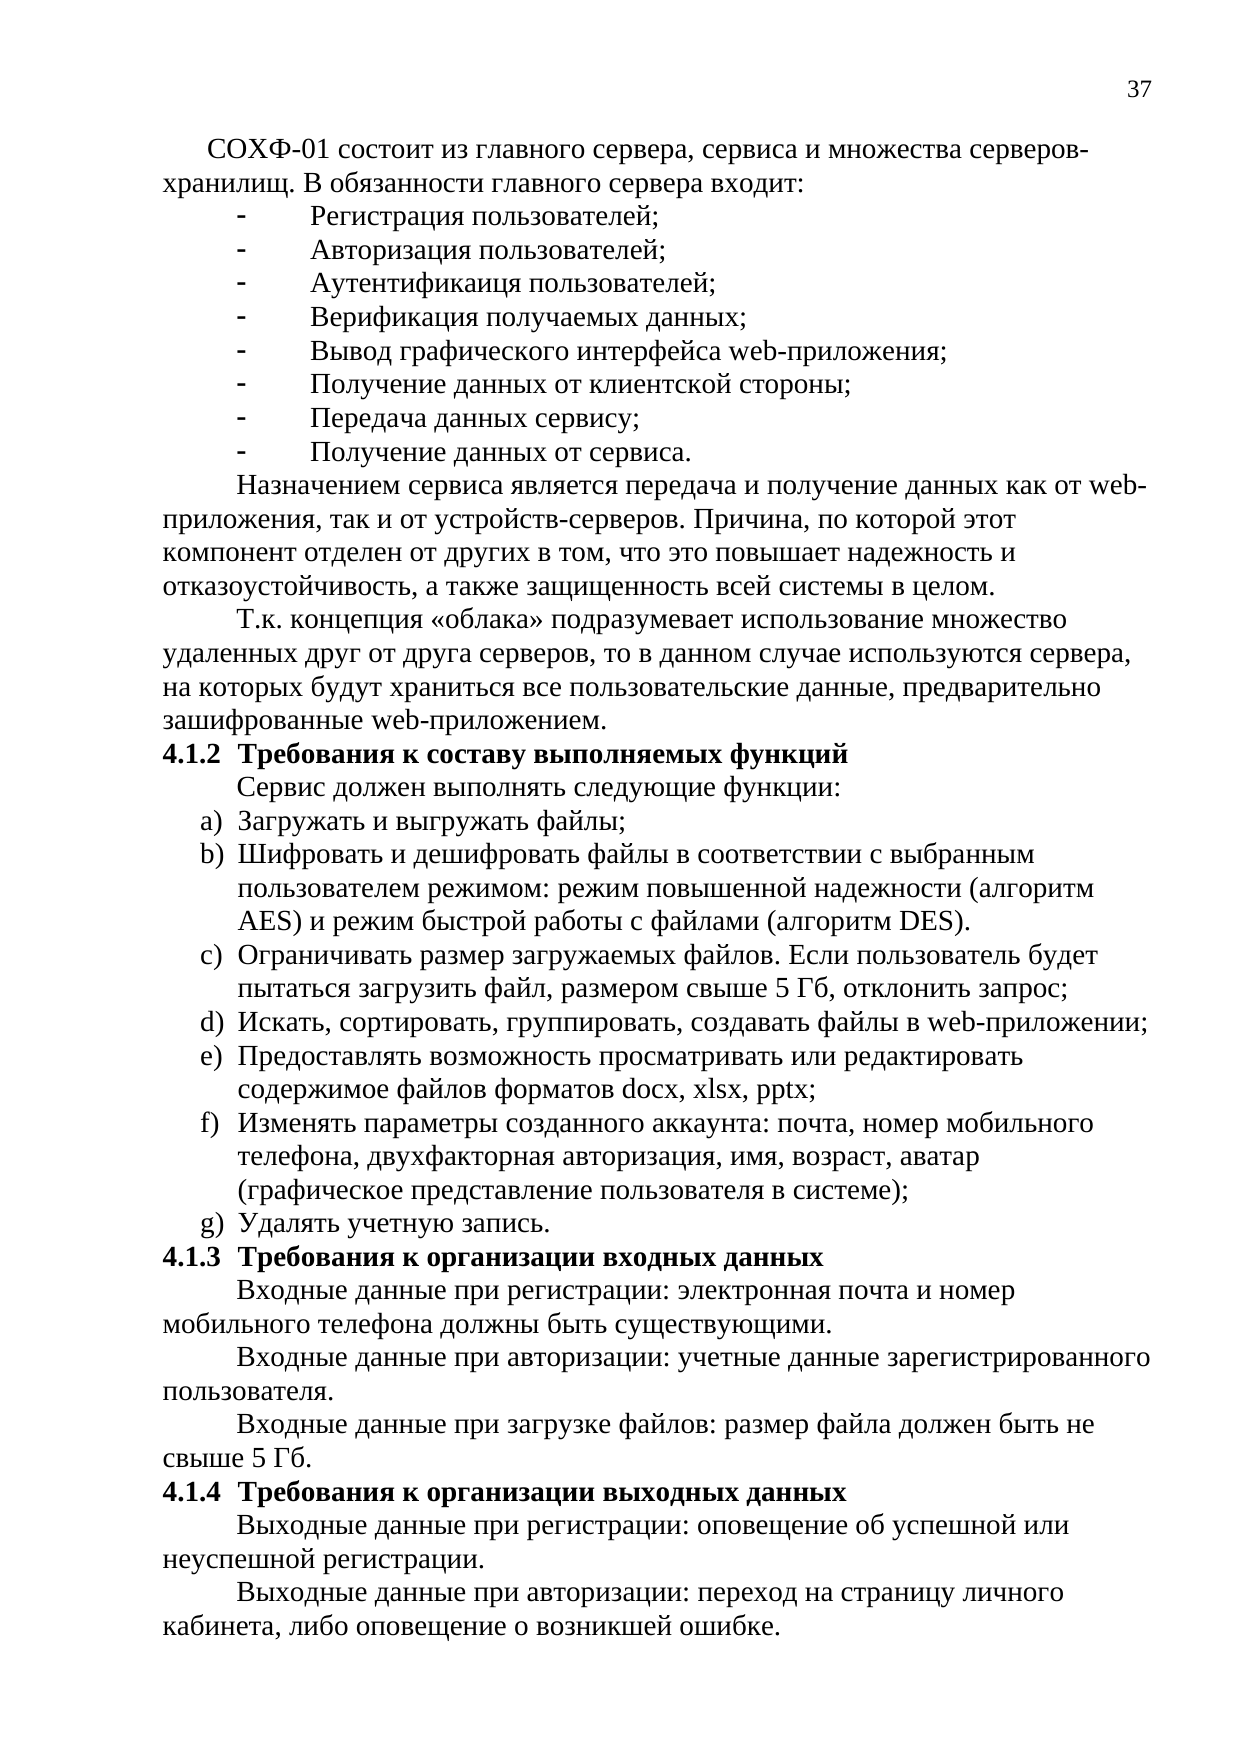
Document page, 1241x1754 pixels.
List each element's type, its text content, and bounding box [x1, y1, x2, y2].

list Требования к составу выполняемых функций [162, 736, 1152, 769]
list Загружать и выгружать файлы; [200, 803, 1152, 836]
list Аутентификаиця пользователей; [162, 266, 1152, 299]
list Получение данных от сервиса. [162, 434, 1152, 467]
list Авторизация пользователей; [162, 232, 1152, 266]
text Входные данные при авторизации: учетные данные зарегистрированного пользователя. [162, 1339, 1152, 1407]
list Регистрация пользователей; [162, 198, 1152, 232]
list Вывод графического интерфейса web-приложения; [162, 333, 1152, 367]
list Передача данных сервису; [162, 400, 1152, 434]
list Получение данных от клиентской стороны; [162, 367, 1152, 400]
list Требования к организации выходных данных [162, 1474, 1152, 1507]
text Входные данные при загрузке файлов: размер файла должен быть не свыше 5 Гб. [162, 1407, 1152, 1474]
list Сервис должен выполнять следующие функции: [162, 769, 1152, 803]
list Искать, сортировать, группировать, создавать файлы в web-приложении; [200, 1004, 1152, 1038]
text Т.к. концепция «облака» подразумевает использование множество удаленных друг от друга серверов, то в данном случае используются сервера, на которых будут храниться все пользовательские данные, предварительно зашифрованные web-приложением. [162, 602, 1152, 736]
list Требования к организации входных данных [162, 1239, 1152, 1272]
list Ограничивать размер загружаемых файлов. Если пользователь будет пытаться загрузить файл, размером свыше 5 Гб, отклонить запрос; [200, 937, 1152, 1004]
list СОХФ-01 состоит из главного сервера, сервиса и множества серверов-хранилищ. В обязанности главного сервера входит: [162, 131, 1152, 198]
text Выходные данные при авторизации: переход на страницу личного кабинета, либо оповещение о возникшей ошибке. [162, 1574, 1152, 1641]
list Удалять учетную запись. [200, 1205, 1152, 1239]
list Предоставлять возможность просматривать или редактировать содержимое файлов форматов docx, xlsx, pptx; [200, 1038, 1152, 1105]
list Шифровать и дешифровать файлы в соответствии с выбранным пользователем режимом: режим повышенной надежности (алгоритм AES) и режим быстрой работы с файлами (алгоритм DES). [200, 836, 1152, 937]
text Входные данные при регистрации: электронная почта и номер мобильного телефона должны быть существующими. [162, 1272, 1152, 1339]
list Верификация получаемых данных; [162, 299, 1152, 333]
text Выходные данные при регистрации: оповещение об успешной или неуспешной регистрации. [162, 1507, 1152, 1574]
text Назначением сервиса является передача и получение данных как от web-приложения, так и от устройств-серверов. Причина, по которой этот компонент отделен от других в том, что это повышает надежность и отказоустойчивость, а также защищенность всей системы в целом. [162, 467, 1152, 602]
list Изменять параметры созданного аккаунта: почта, номер мобильного телефона, двухфакторная авторизация, имя, возраст, аватар (графическое представление пользователя в системе); [200, 1105, 1152, 1205]
